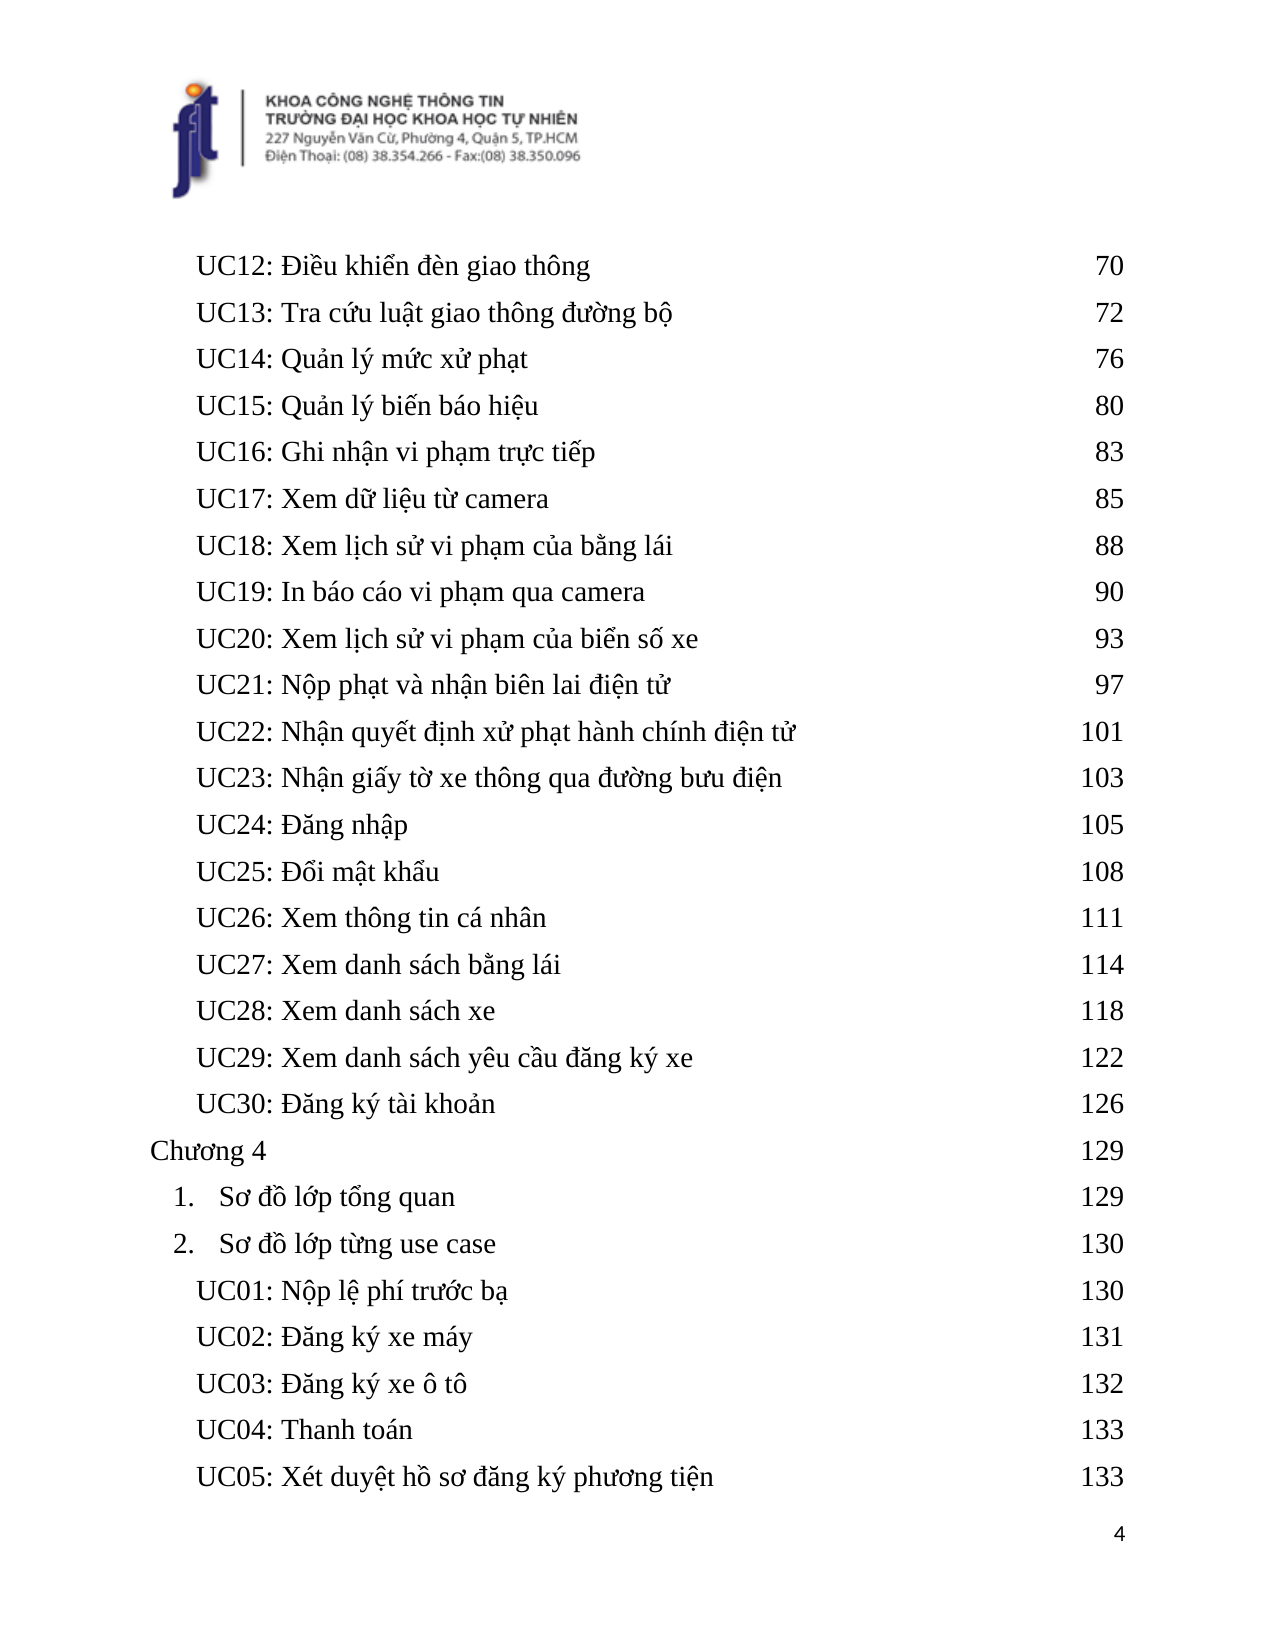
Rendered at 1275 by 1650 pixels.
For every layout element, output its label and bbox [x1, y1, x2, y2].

picture [150, 75, 613, 221]
